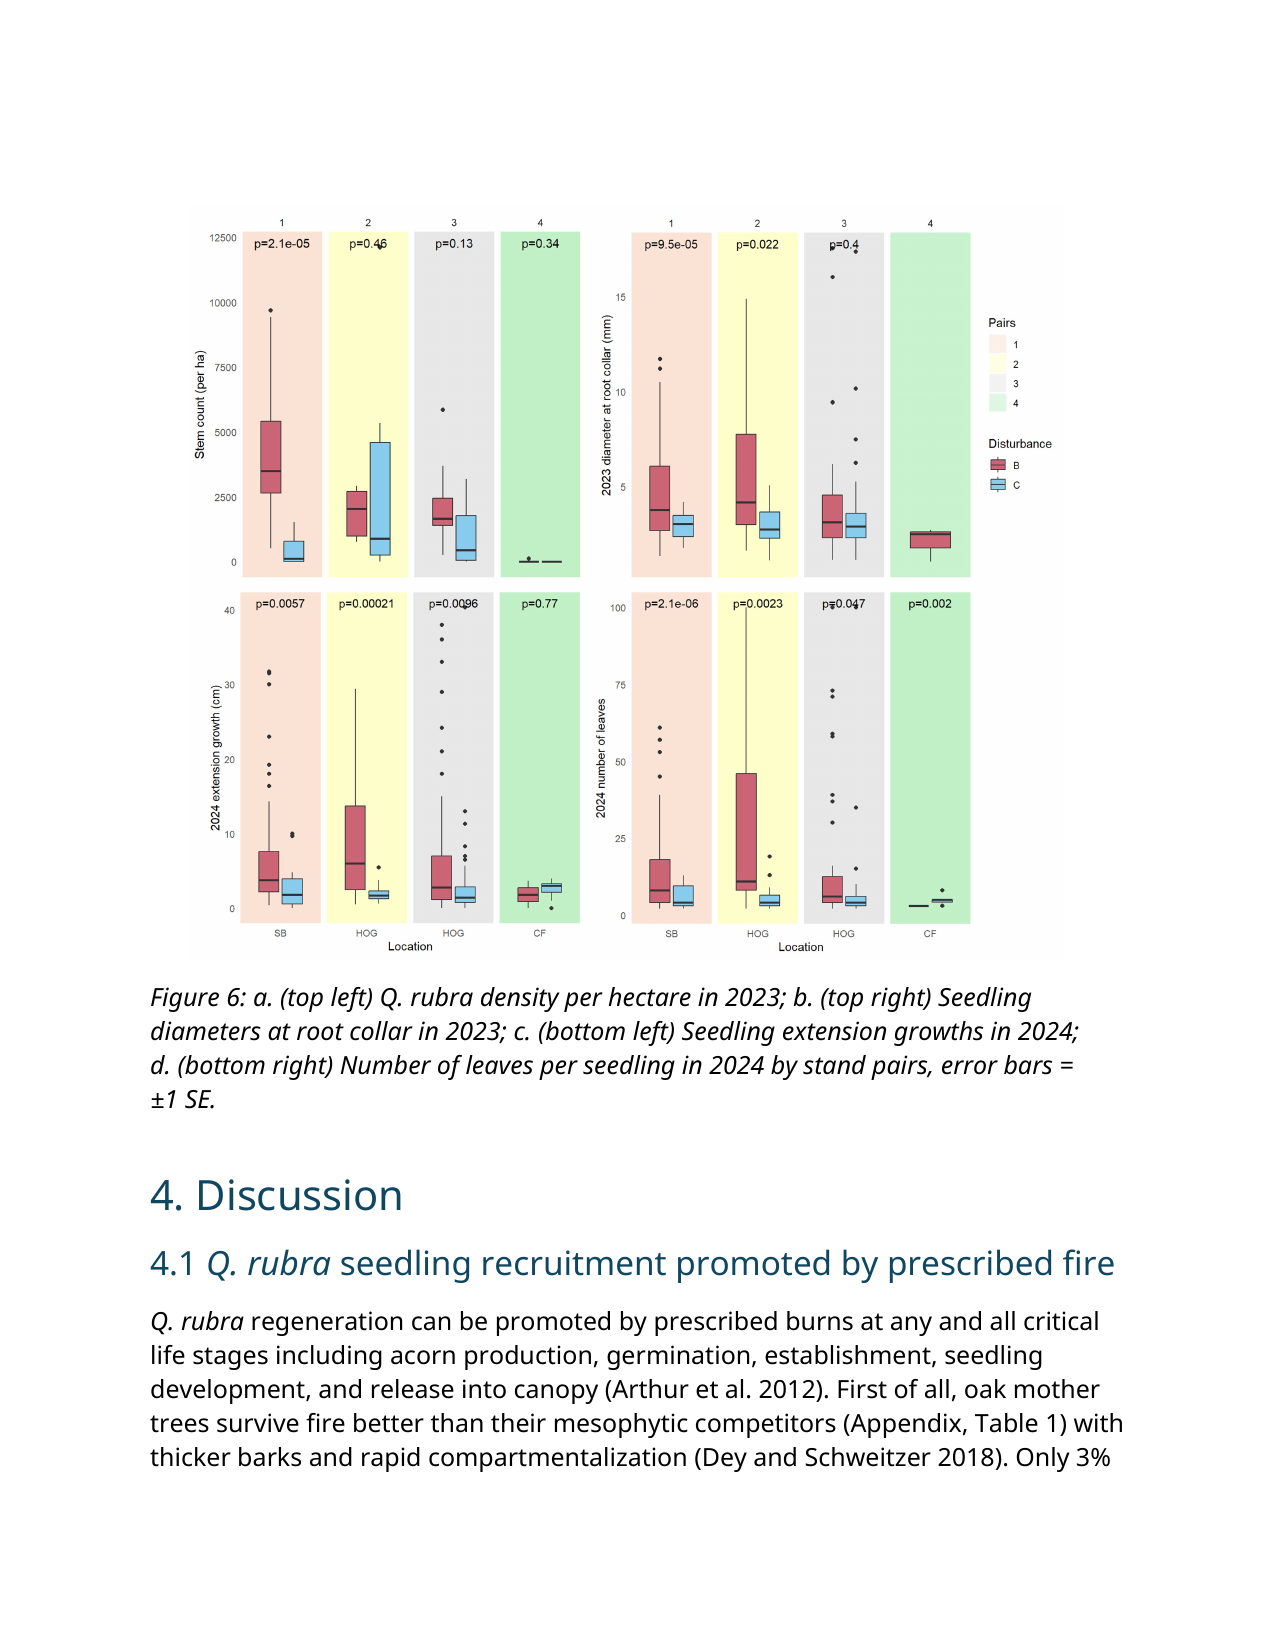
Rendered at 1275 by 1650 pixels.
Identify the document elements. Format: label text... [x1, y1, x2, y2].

subtitle 4. Discussion [150, 1166, 1125, 1223]
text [150, 1303, 1125, 1474]
table_header Figure 6: a. (top left) Q. rubra density per hectare in 2023; b. (top right) Seedling diameters at root collar in 2023; c. (bottom left) Seedling extension growths in 2024; d. (bottom right) Number of leaves per seedling in 2024 by stand pairs, error bars = ±1 SE. [139, 203, 1114, 1128]
picture [188, 206, 1064, 959]
subtitle 4.1 Q. rubra seedling recruitment promoted by prescribed fire [150, 1239, 1125, 1285]
